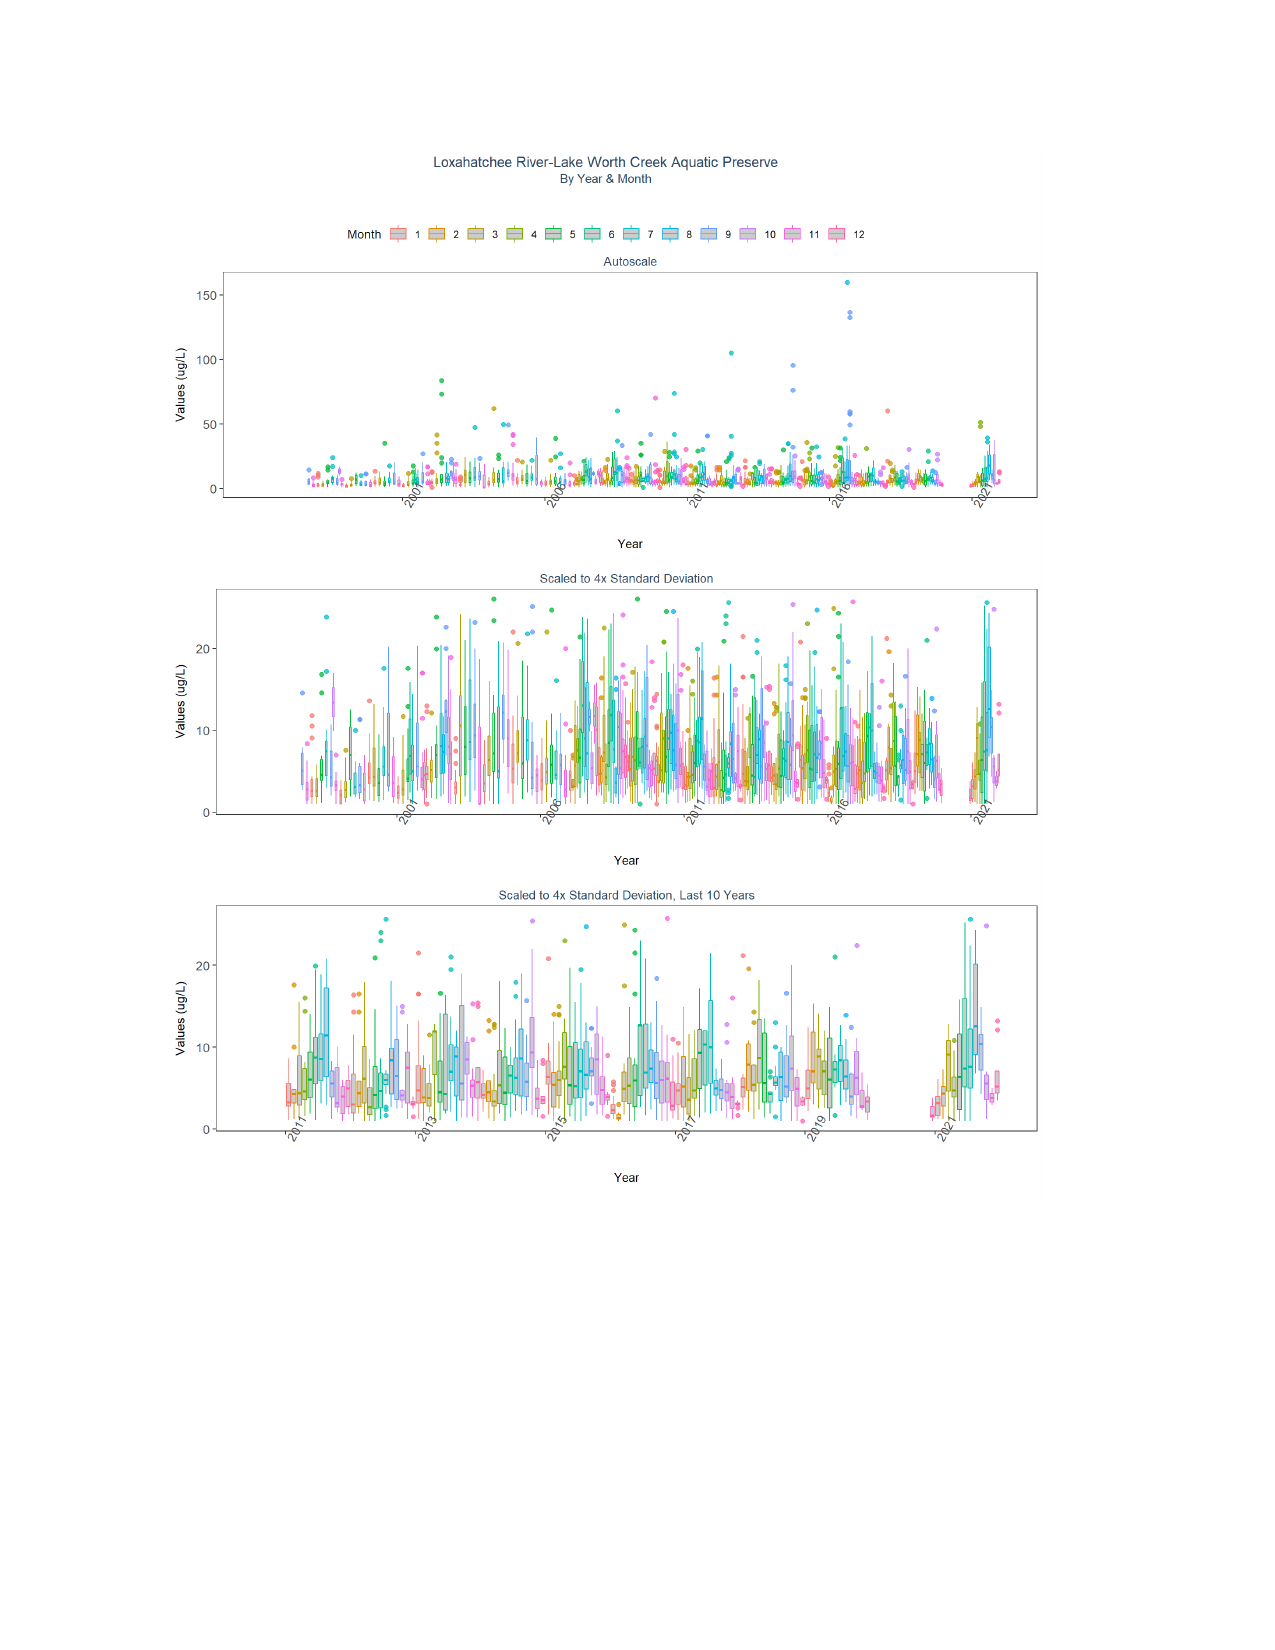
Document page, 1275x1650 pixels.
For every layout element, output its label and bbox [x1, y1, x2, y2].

picture [168, 150, 1044, 1200]
